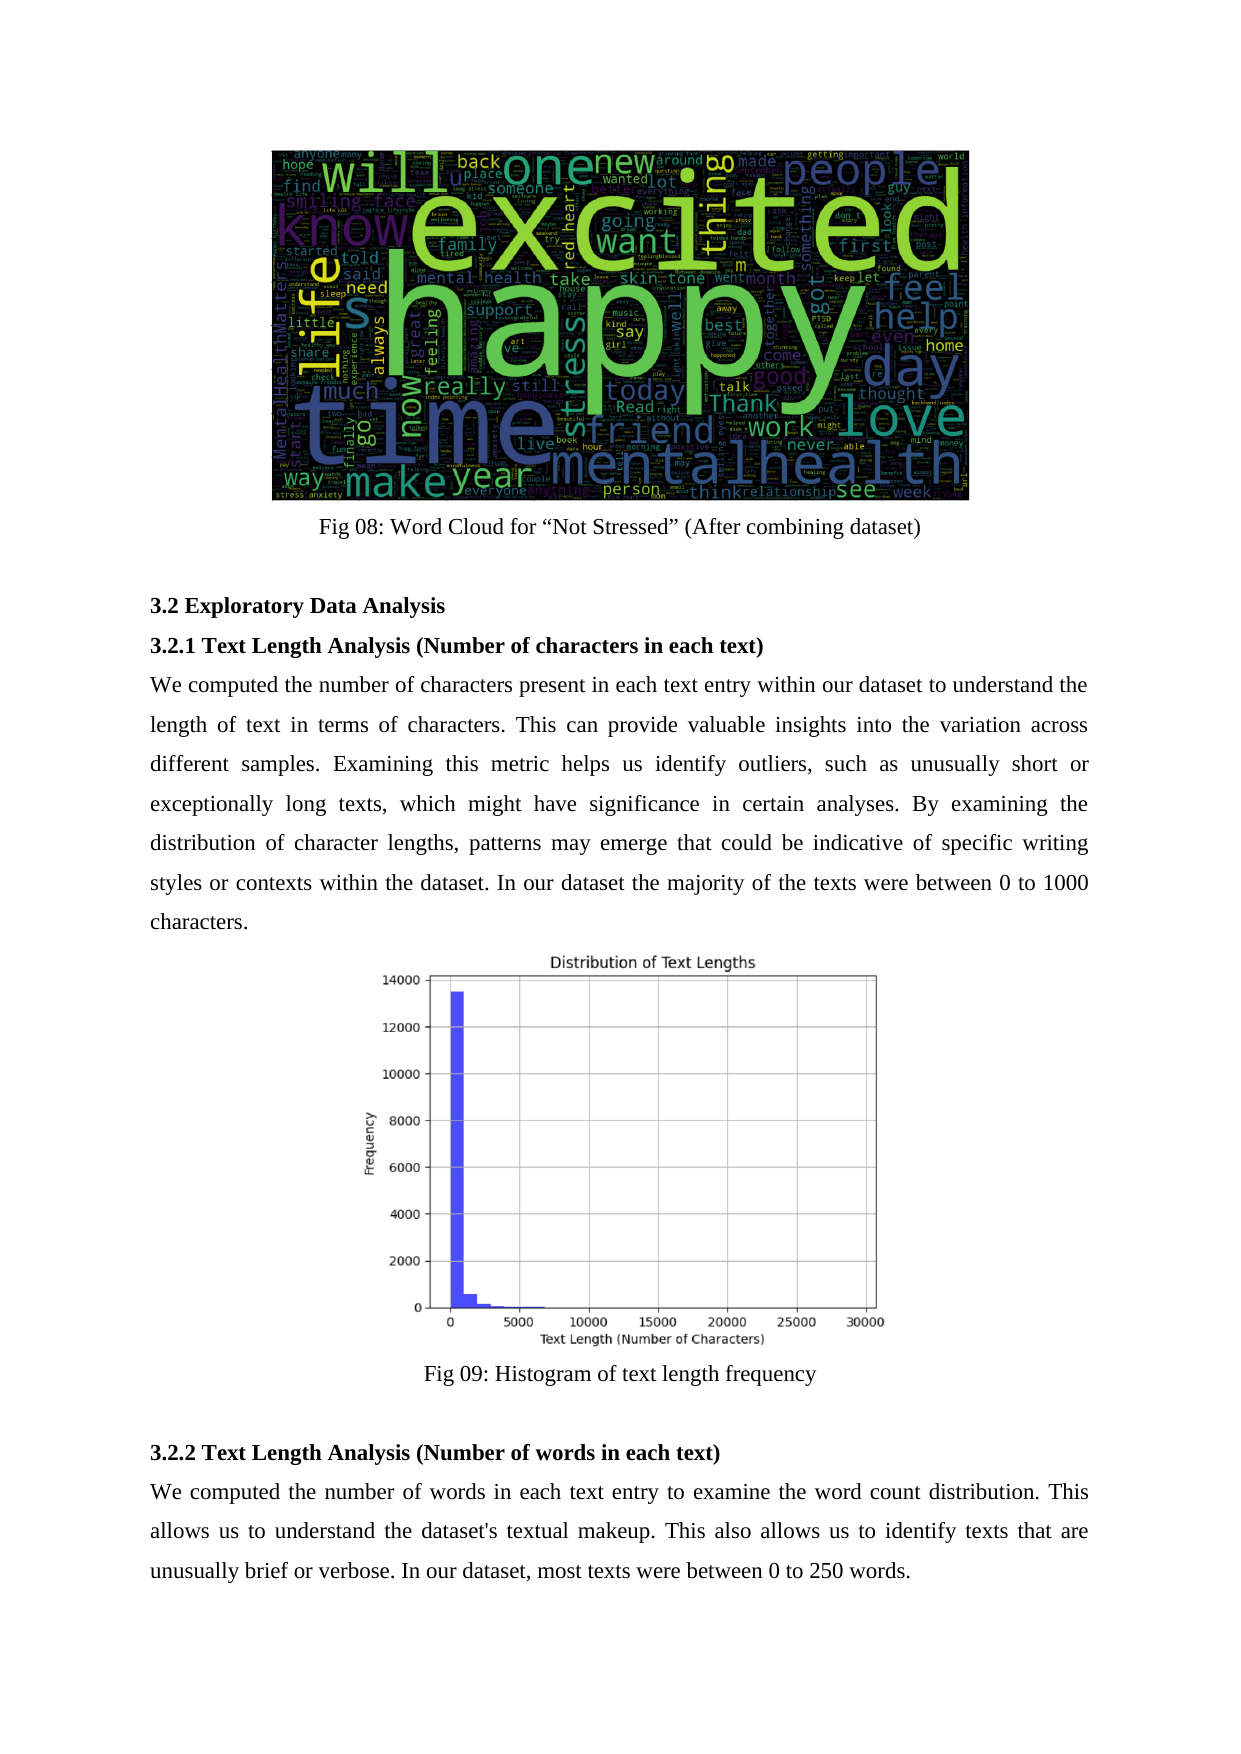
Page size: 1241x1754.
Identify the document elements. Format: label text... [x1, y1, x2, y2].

text Fig 09: Histogram of text length frequency [150, 1360, 1090, 1386]
subtitle 3.2.1 Text Length Analysis (Number of characters in each text) [150, 632, 1090, 658]
picture [270, 150, 970, 501]
text We computed the number of characters present in each text entry within our dataset to understand the length of text in terms of characters. This can provide valuable insights into the variation across different samples. Examining this metric helps us identify outliers, such as unusually short or exceptionally long texts, which might have significance in certain analyses. By examining the distribution of character lengths, patterns may emerge that could be indicative of specific writing styles or contexts within the dataset. In our dataset the majority of the texts were between 0 to 1000 characters. [150, 671, 1090, 934]
subtitle 3.2.2 Text Length Analysis (Number of words in each text) [150, 1439, 1090, 1465]
text We computed the number of words in each text entry to examine the word count distribution. This allows us to understand the dataset's textual makeup. This also allows us to identify texts that are unusually brief or verbose. In our dataset, most texts were between 0 to 250 words. [150, 1478, 1090, 1583]
subtitle 3.2 Exploratory Data Analysis [150, 592, 1090, 619]
picture [353, 947, 887, 1347]
